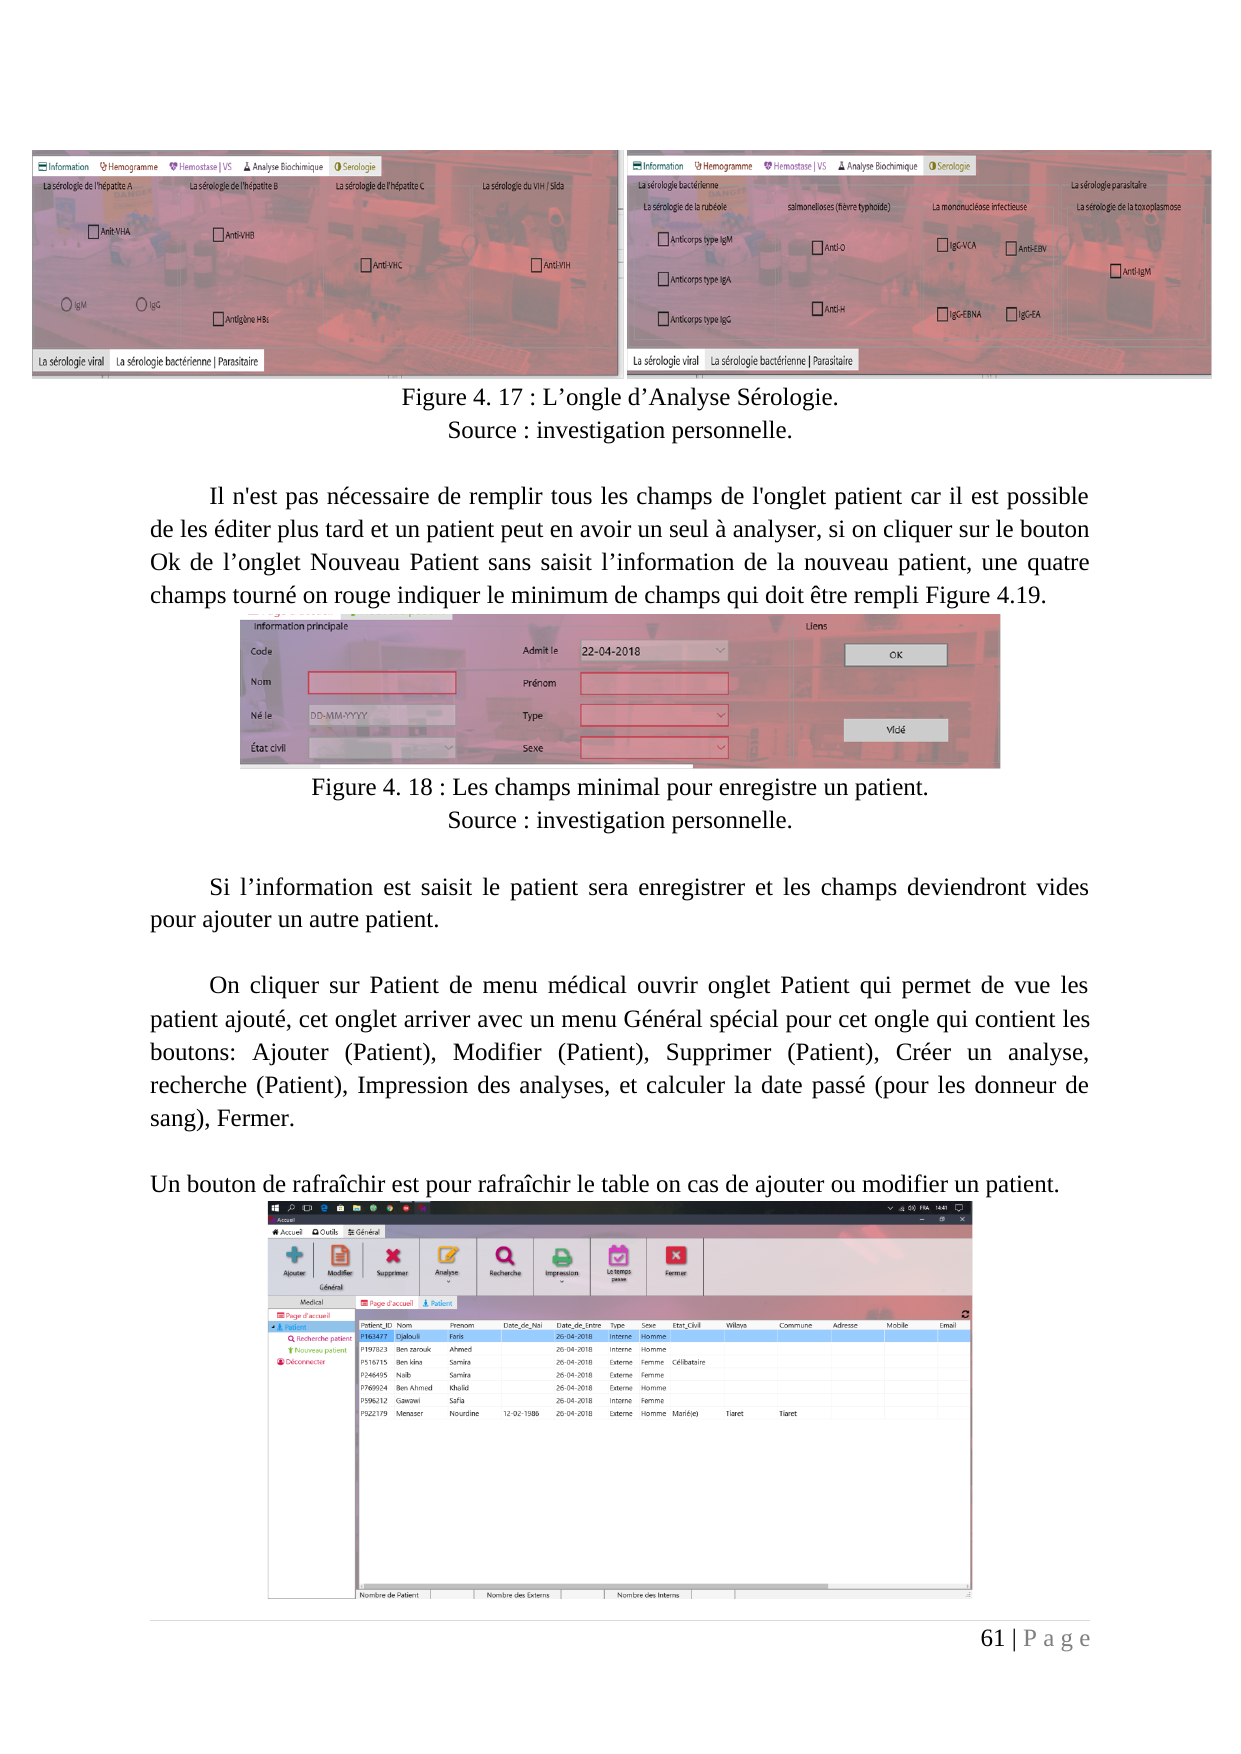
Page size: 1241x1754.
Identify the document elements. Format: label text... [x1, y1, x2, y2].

picture [239, 613, 1001, 769]
text Source : investigation personnelle. [150, 415, 1090, 444]
text Source : investigation personnelle. [150, 806, 1090, 834]
text Si l’information est saisit le patient sera enregistrer et les champs deviendront vides pour ajouter un autre patient. [150, 872, 1090, 933]
text On cliquer sur Patient de menu médical ouvrir onglet Patient qui permet de vue les patient ajouté, cet onglet arriver avec un menu Général spécial pour cet ongle qui contient les boutons: Ajouter (Patient), Modifier (Patient), Supprimer (Patient), Créer un analyse, recherche (Patient), Impression des analyses, et calculer la date passé (pour les donneur de sang), Fermer. [150, 971, 1090, 1131]
picture [267, 1201, 973, 1599]
text Il n'est pas nécessaire de remplir tous les champs de l'onglet patient car il est possible de les éditer plus tard et un patient peut en avoir un seul à analyser, si on cliquer sur le bouton Ok de l’onglet Nouveau Patient sans saisit l’information de la nouveau patient, une quatre champs tourné on rouge indiquer le minimum de champs qui doit être rempli Figure 4.19. [150, 481, 1090, 609]
picture [31, 150, 1212, 379]
text Un bouton de rafraîchir est pour rafraîchir le table on cas de ajouter ou modifier un patient. [150, 1169, 1090, 1197]
